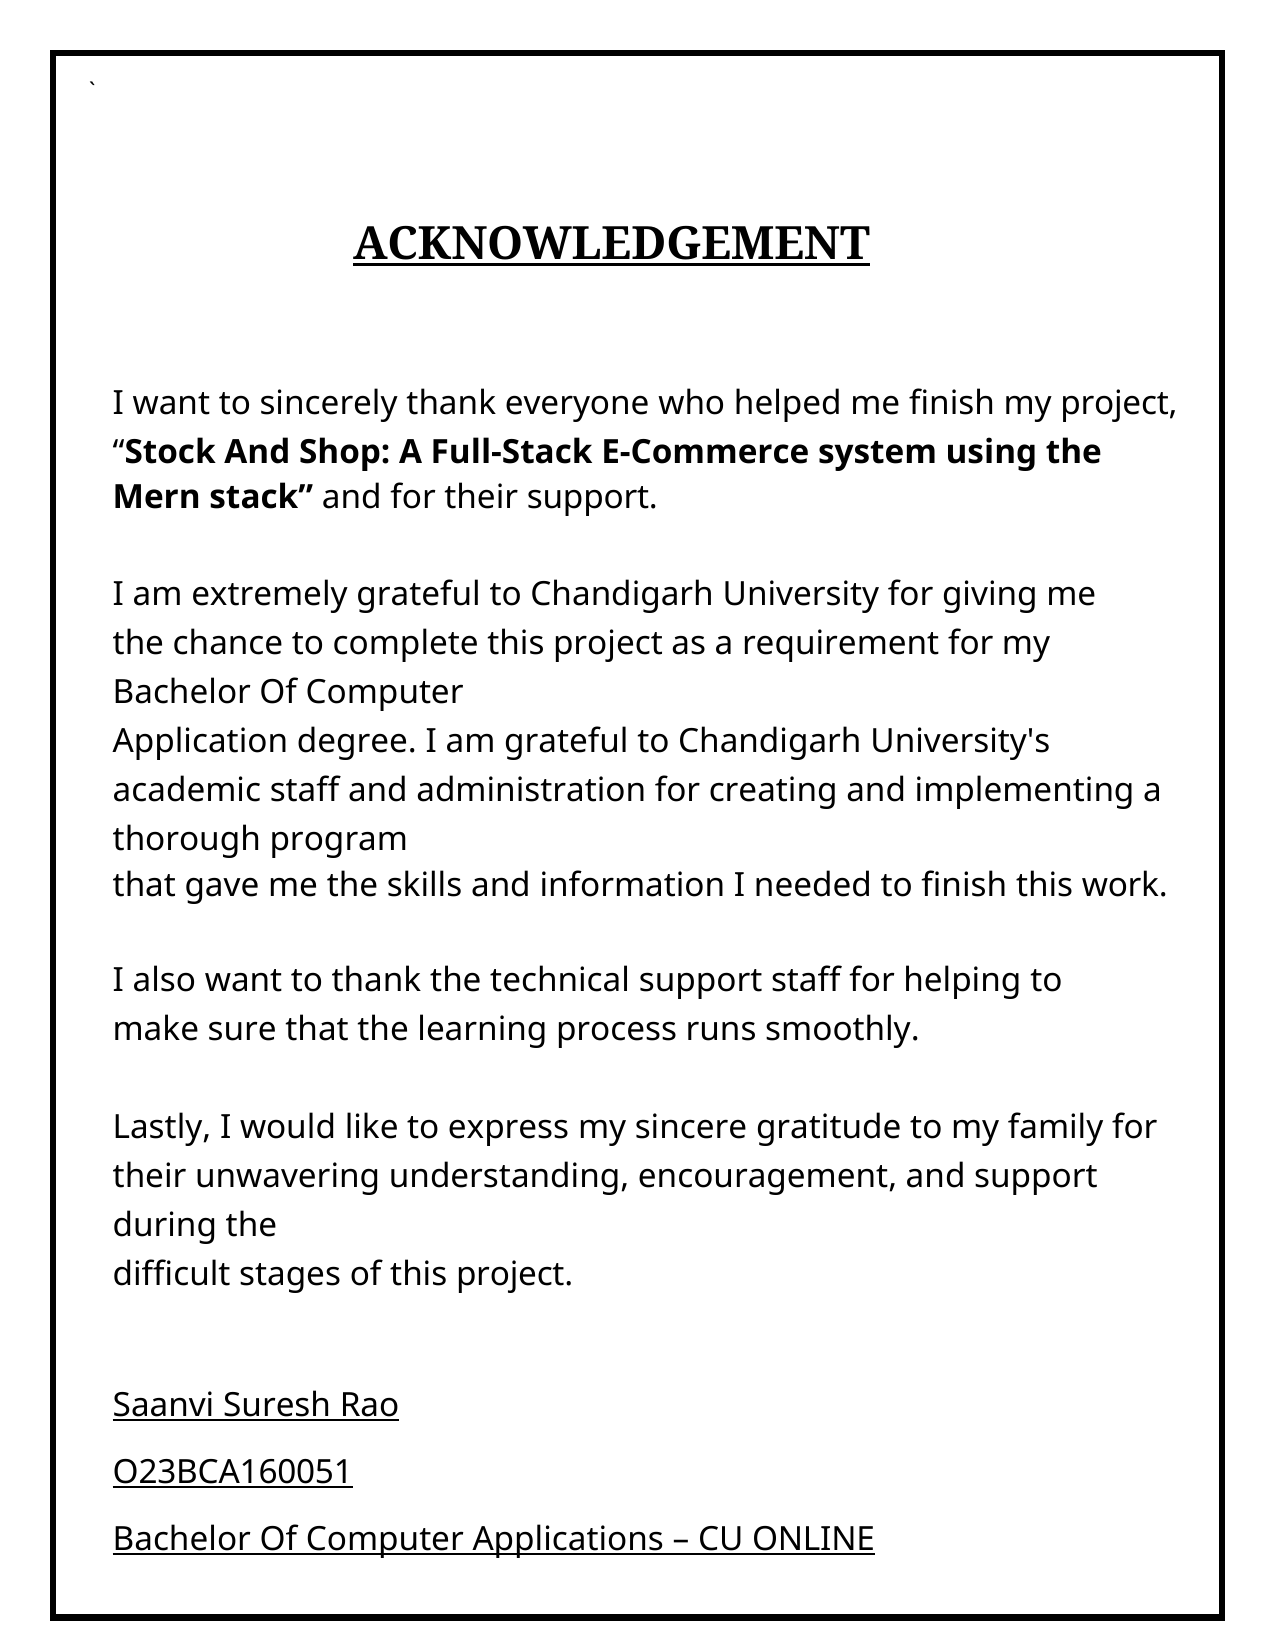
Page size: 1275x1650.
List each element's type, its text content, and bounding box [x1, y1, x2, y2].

text I also want to thank the technical support staff for helping to make sure that the learning process runs smoothly. [112, 956, 1152, 1051]
text I am extremely grateful to Chandigarh University for giving me the chance to complete this project as a requirement for my Bachelor Of Computer [112, 570, 1152, 713]
text Bachelor Of Computer Applications – CU ONLINE [112, 1515, 1192, 1560]
text Lastly, I would like to express my sincere gratitude to my family for their unwavering understanding, encouragement, and support during the [112, 1103, 1192, 1246]
text Application degree. I am grateful to Chandigarh University's academic staff and administration for creating and implementing a thorough program [112, 717, 1192, 860]
text I want to sincerely thank everyone who helped me finish my project, [112, 379, 1192, 424]
subtitle ACKNOWLEDGEMENT [85, 211, 1137, 273]
text Saanvi Suresh Rao O23BCA160051 [112, 1380, 479, 1493]
text “Stock And Shop: A Full-Stack E-Commerce system using the Mern stack” and for their support. [112, 427, 1192, 518]
text difficult stages of this project. [112, 1250, 1192, 1295]
text that gave me the skills and information I needed to finish this work. [112, 864, 1192, 904]
